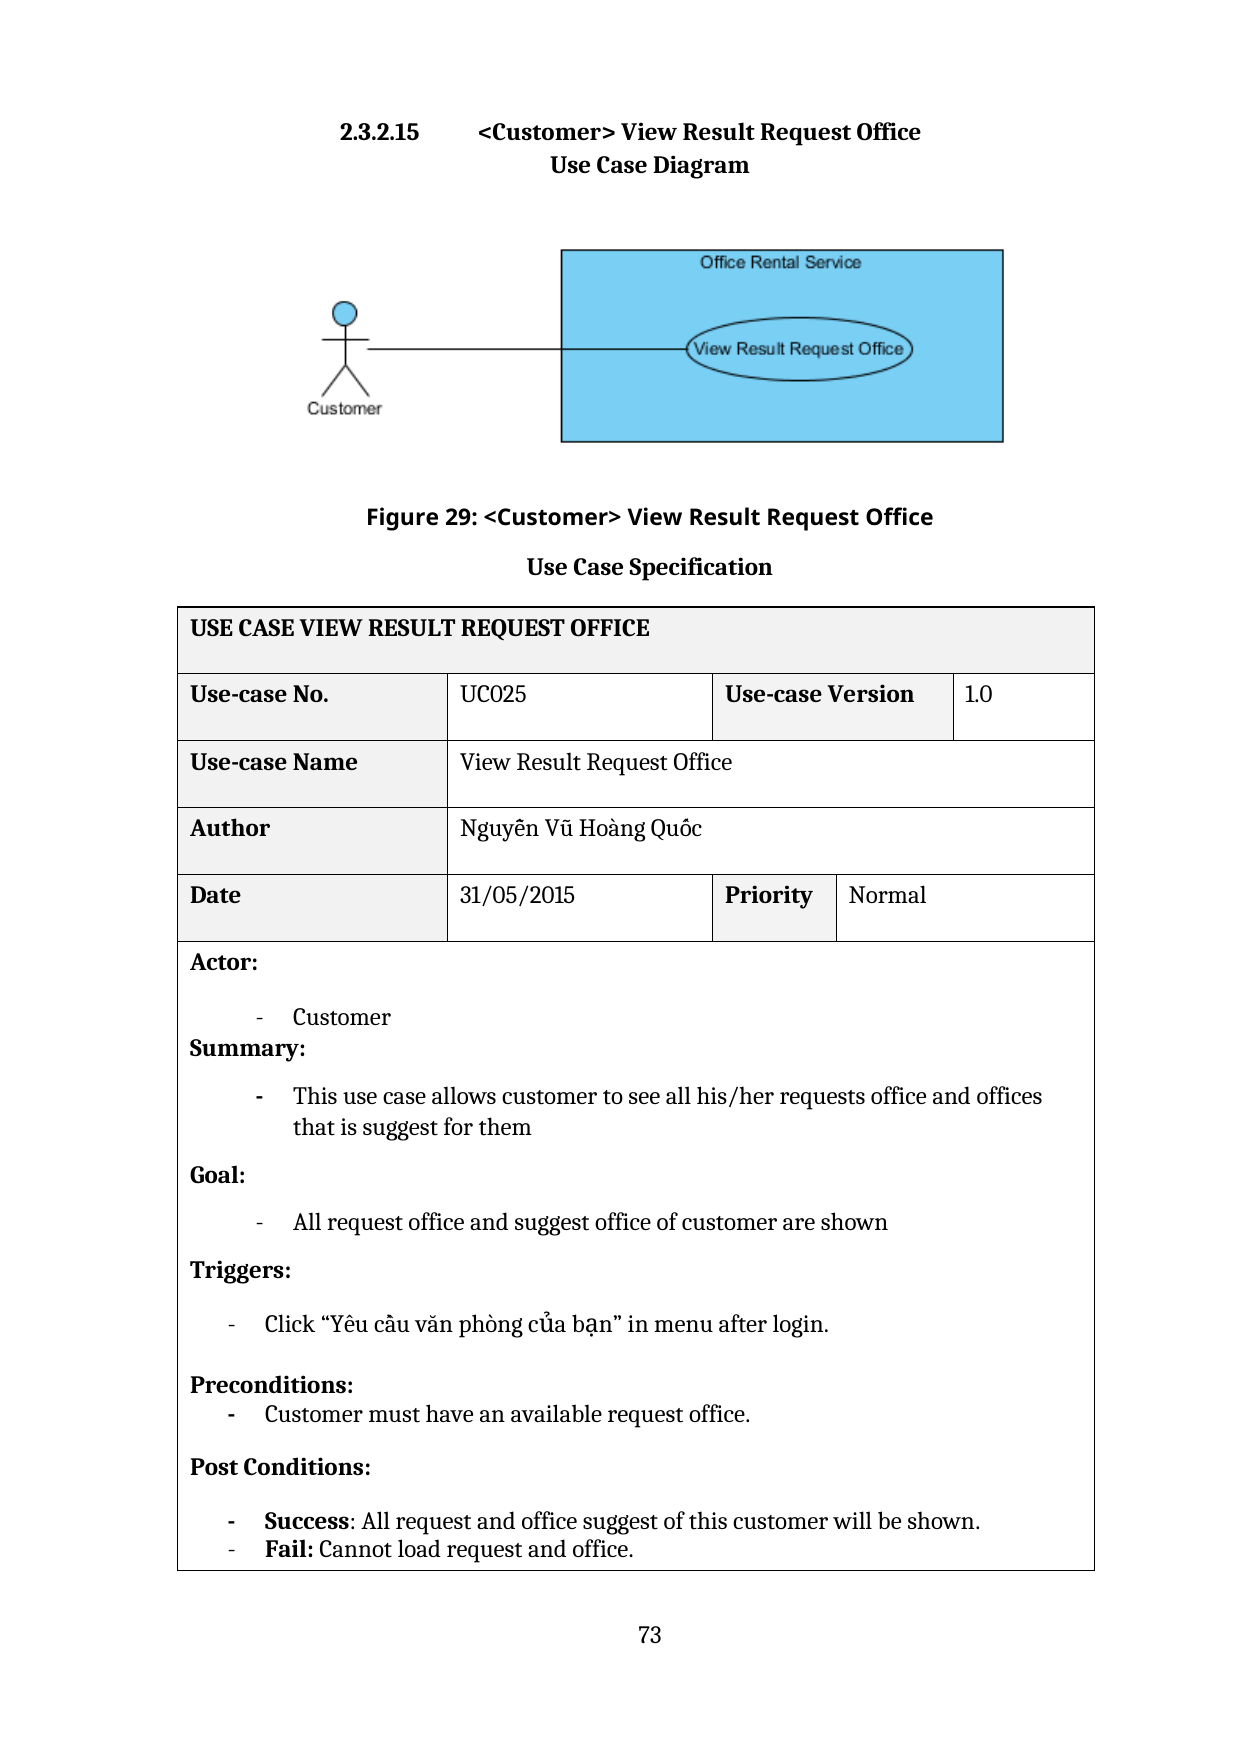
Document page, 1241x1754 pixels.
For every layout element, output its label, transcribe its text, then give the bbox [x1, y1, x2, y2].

table_cell Use-case No. [178, 674, 447, 740]
table_cell Use-case Name [178, 741, 447, 807]
subtitle <Customer> View Result Request Office [340, 118, 1122, 147]
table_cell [178, 942, 1094, 1570]
table_cell 1.0 [954, 674, 1094, 740]
table_cell Nguyễn Vũ Hoàng Quốc [448, 808, 1094, 874]
table_cell 31/05/2015 [448, 875, 712, 941]
table_cell View Result Request Office [448, 741, 1094, 807]
table_cell Priority [713, 875, 836, 941]
table_cell Date [178, 875, 447, 941]
table_cell Use-case Version [713, 674, 953, 740]
text Use Case Specification [177, 552, 1122, 581]
table_cell Author [178, 808, 447, 874]
picture [248, 205, 1051, 476]
table_cell UC025 [448, 674, 712, 740]
table_header USE CASE VIEW RESULT REQUEST OFFICE [178, 608, 1094, 673]
table_cell Normal [837, 875, 1094, 941]
text Use Case Diagram [177, 151, 1122, 180]
